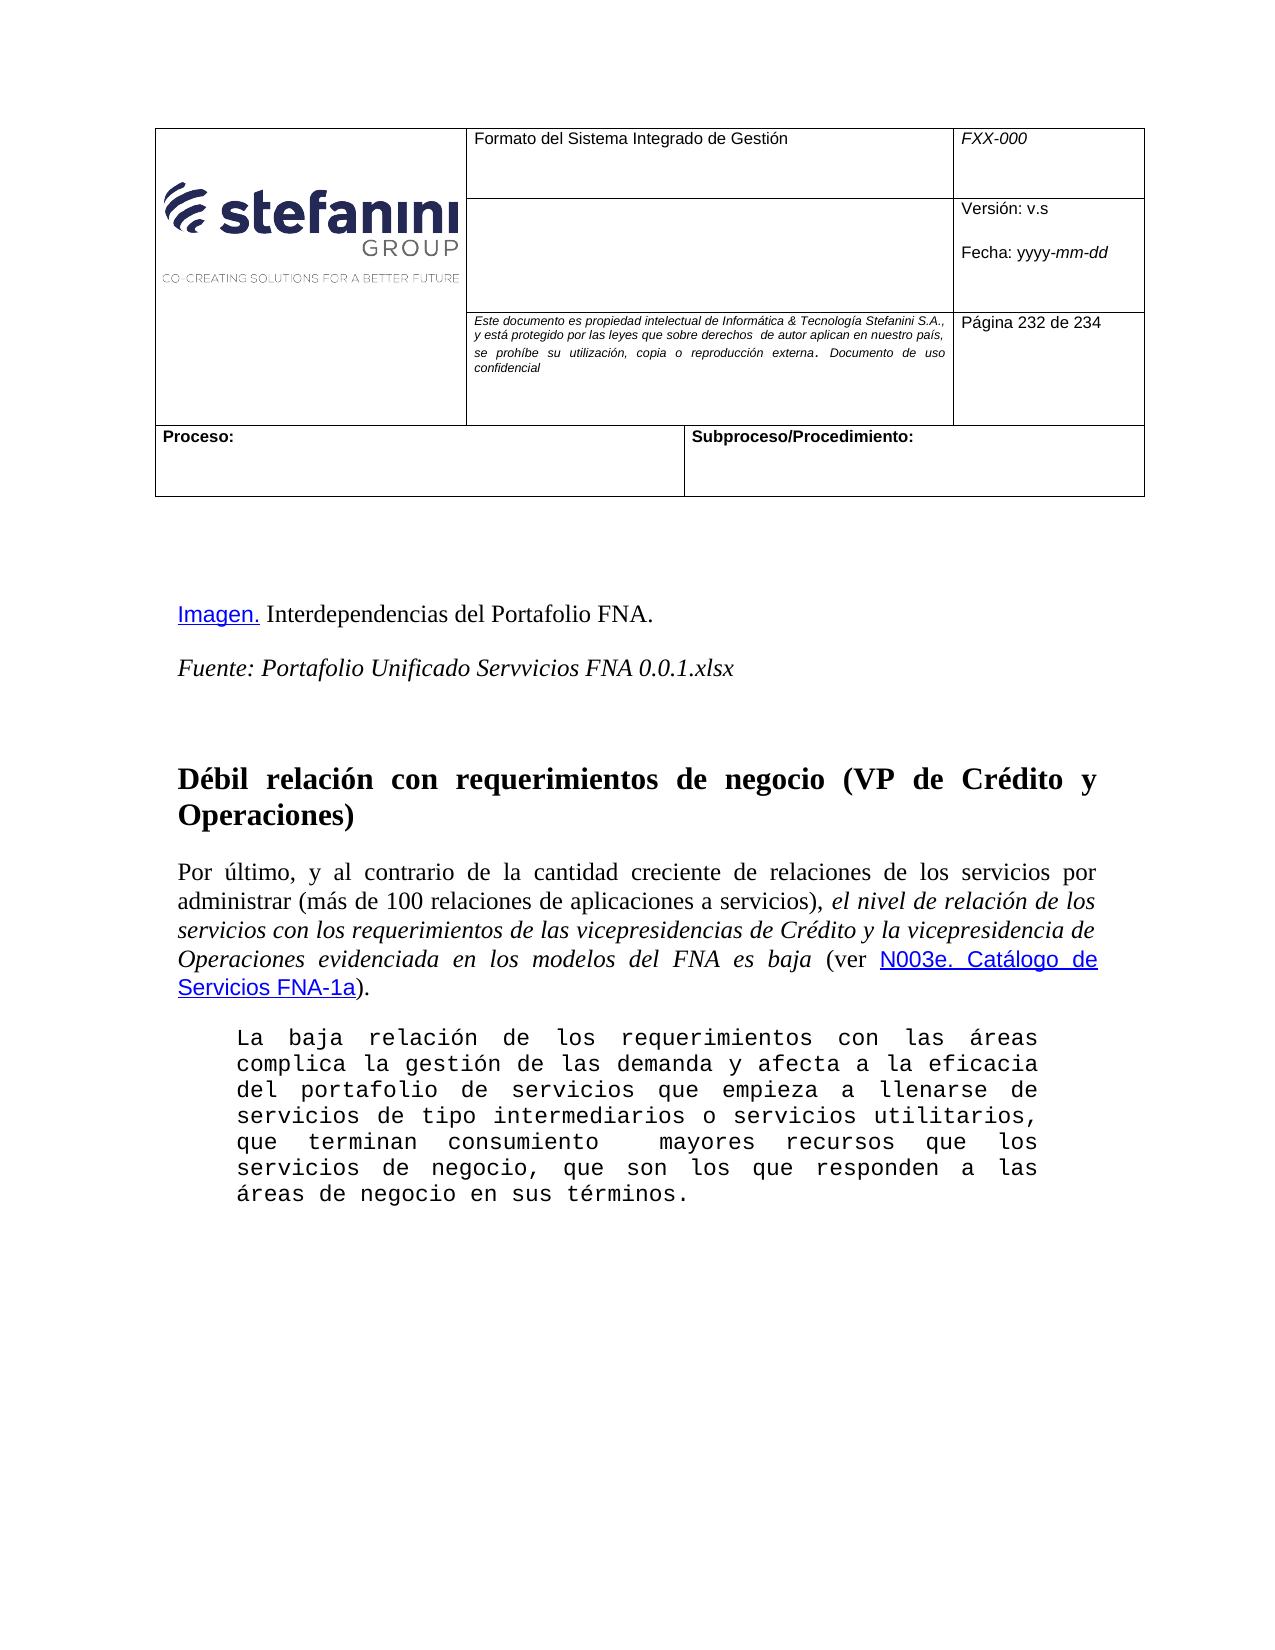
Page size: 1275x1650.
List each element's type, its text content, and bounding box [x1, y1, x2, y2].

subtitle Débil relación con requerimientos de negocio (VP de Crédito y Operaciones) [177, 761, 1098, 832]
text Fuente: Portafolio Unificado Servvicios FNA 0.0.1.xlsx [177, 653, 1098, 682]
text Imagen. Interdependencias del Portafolio FNA. [177, 599, 1098, 628]
picture [162, 182, 460, 286]
text Por último, y al contrario de la cantidad creciente de relaciones de los servicios por administrar (más de 100 relaciones de aplicaciones a servicios), el nivel de relación de los servicios con los requerimientos de las vicepresidencias de Crédito y la vicepresidencia de Operaciones evidenciada en los modelos del FNA es baja (ver N003e. Catálogo de Servicios FNA-1a). [177, 857, 1098, 1001]
text La baja relación de los requerimientos con las áreas complica la gestión de las demanda y afecta a la eficacia del portafolio de servicios que empieza a llenarse de servicios de tipo intermediarios o servicios utilitarios, que terminan consumiento mayores recursos que los servicios de negocio, que son los que responden a las áreas de negocio en sus términos. [236, 1026, 1039, 1208]
